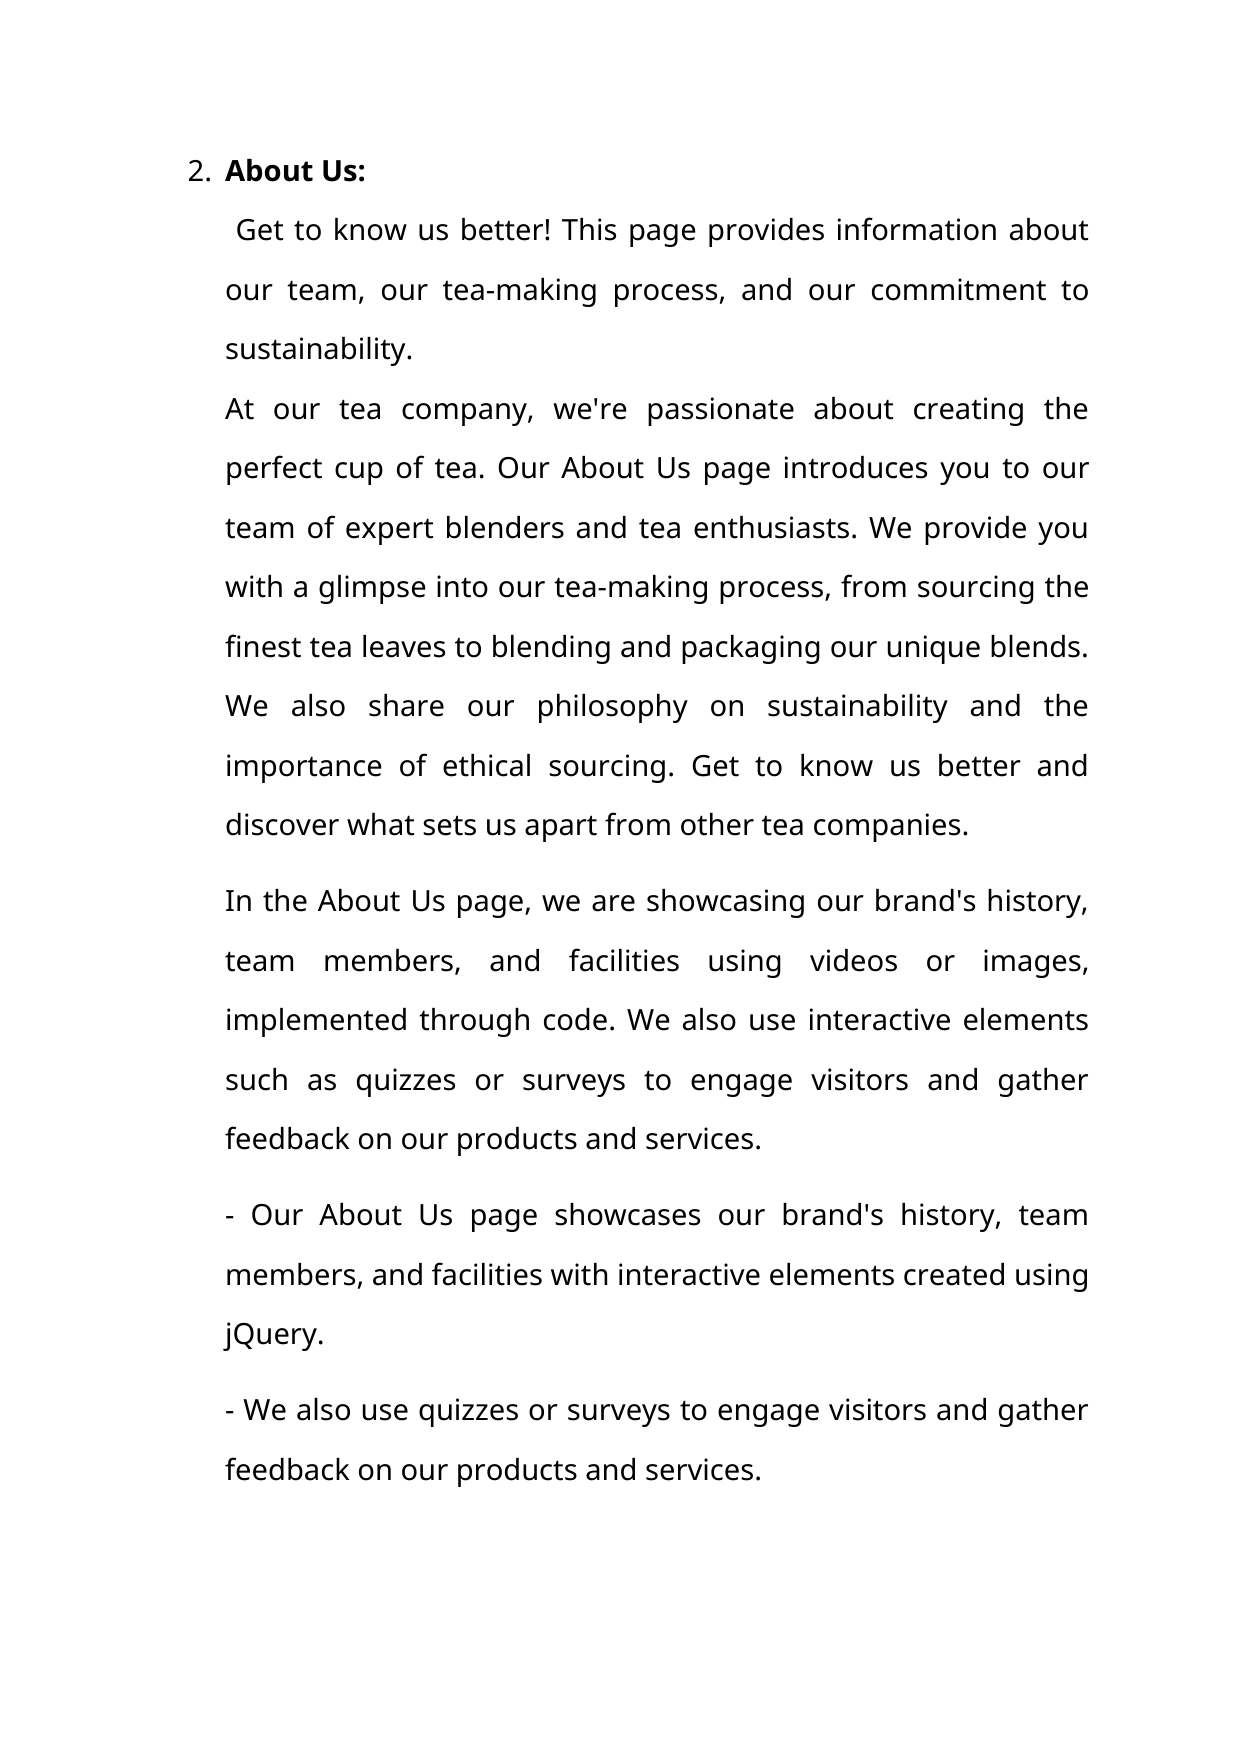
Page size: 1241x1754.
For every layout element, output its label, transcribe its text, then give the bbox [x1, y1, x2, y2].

list About Us: [187, 150, 1090, 190]
text - Our About Us page showcases our brand's history, team members, and facilities with interactive elements created using jQuery. [225, 1194, 1090, 1353]
list Get to know us better! This page provides information about our team, our tea-making process, and our commitment to sustainability. [225, 209, 1090, 368]
list At our tea company, we're passionate about creating the perfect cup of tea. Our About Us page introduces you to our team of expert blenders and tea enthusiasts. We provide you with a glimpse into our tea-making process, from sourcing the finest tea leaves to blending and packaging our unique blends. We also share our philosophy on sustainability and the importance of ethical sourcing. Get to know us better and discover what sets us apart from other tea companies. [225, 388, 1090, 844]
text In the About Us page, we are showcasing our brand's history, team members, and facilities using videos or images, implemented through code. We also use interactive elements such as quizzes or surveys to engage visitors and gather feedback on our products and services. [225, 880, 1090, 1158]
text - We also use quizzes or surveys to engage visitors and gather feedback on our products and services. [225, 1389, 1090, 1489]
